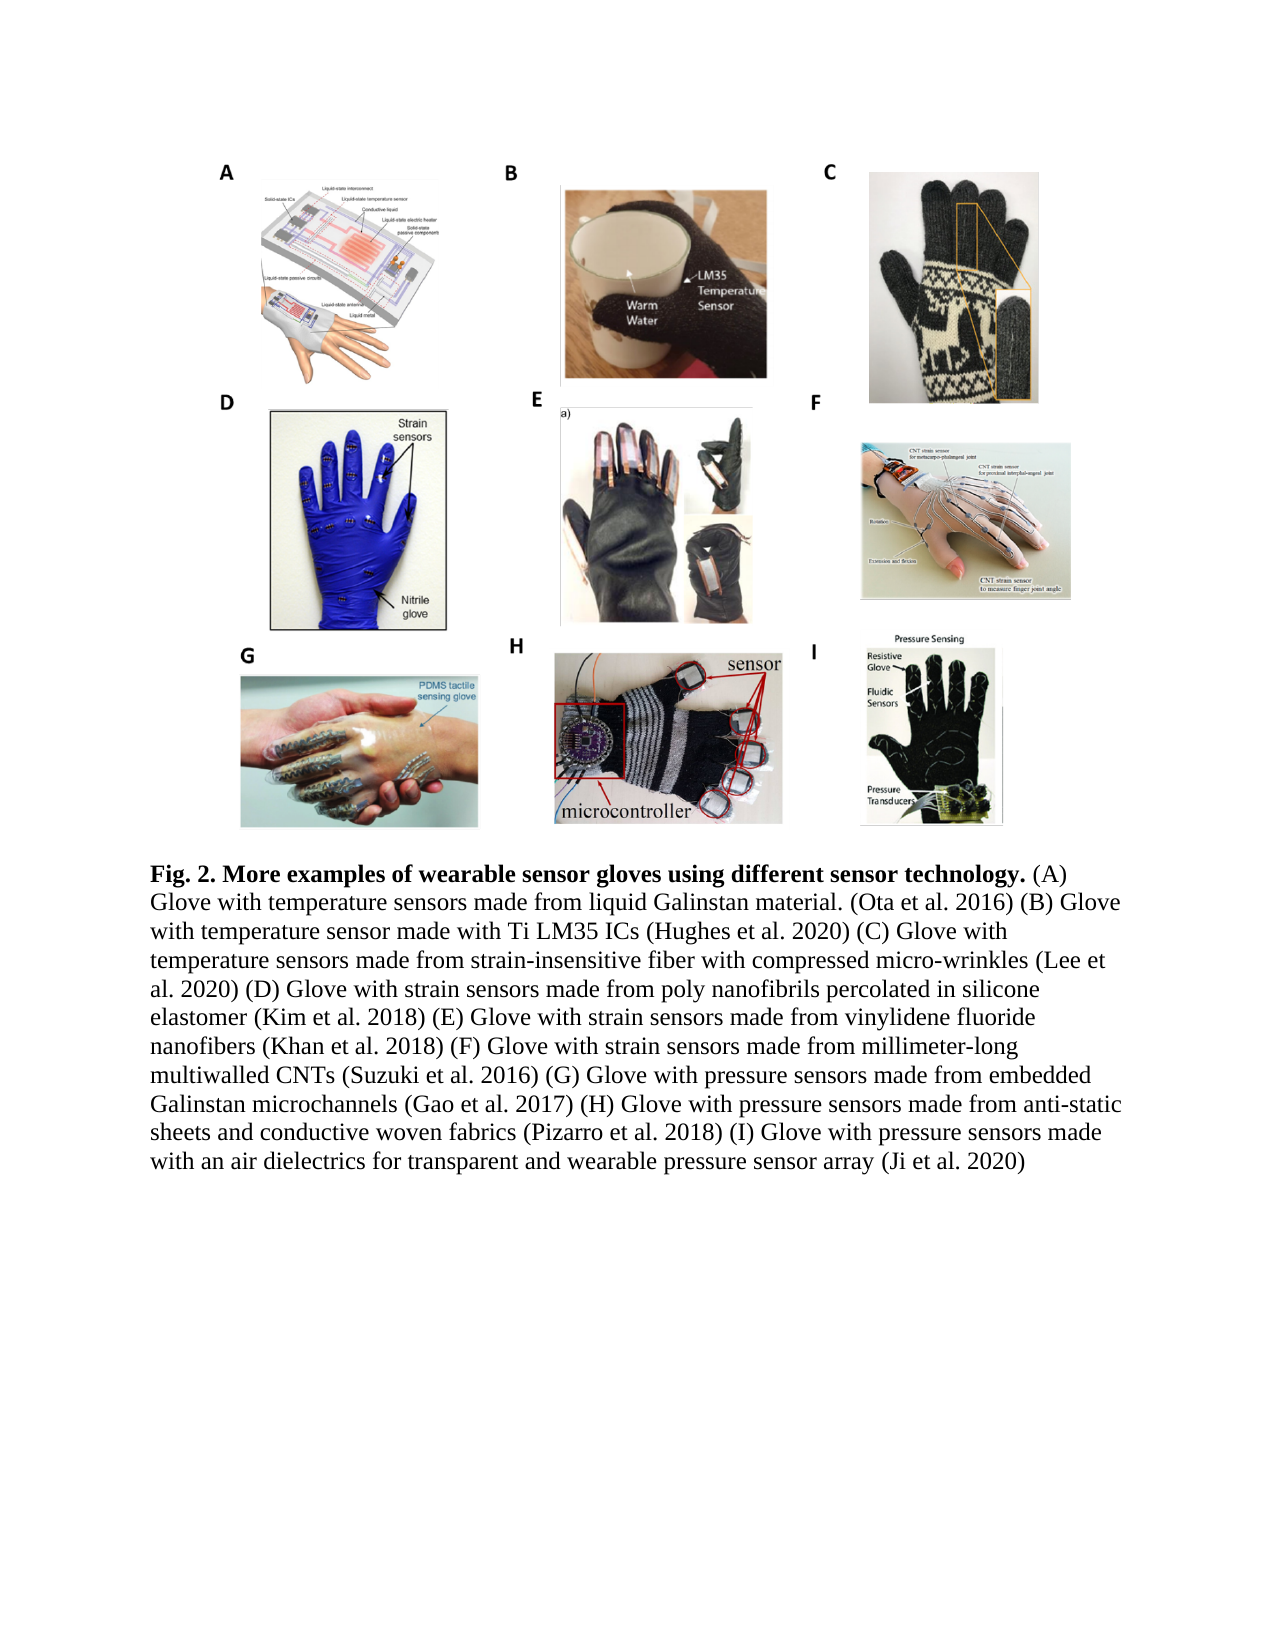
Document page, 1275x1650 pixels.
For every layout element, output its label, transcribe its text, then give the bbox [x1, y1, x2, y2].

picture [204, 150, 1071, 830]
text Fig. 2. More examples of wearable sensor gloves using different sensor technology. (A) Glove with temperature sensors made from liquid Galinstan material. (Ota et al. 2016) (B) Glove with temperature sensor made with Ti LM35 ICs (Hughes et al. 2020) (C) Glove with temperature sensors made from strain‐insensitive fiber with compressed micro‐wrinkles (Lee et al. 2020) (D) Glove with strain sensors made from poly nanofibrils percolated in silicone elastomer (Kim et al. 2018) (E) Glove with strain sensors made from vinylidene fluoride nanofibers (Khan et al. 2018) (F) Glove with strain sensors made from millimeter-long multiwalled CNTs (Suzuki et al. 2016) (G) Glove with pressure sensors made from embedded Galinstan microchannels (Gao et al. 2017) (H) Glove with pressure sensors made from anti-static sheets and conductive woven fabrics (Pizarro et al. 2018) (I) Glove with pressure sensors made with an air dielectrics for transparent and wearable pressure sensor array (Ji et al. 2020) [150, 859, 1125, 1175]
